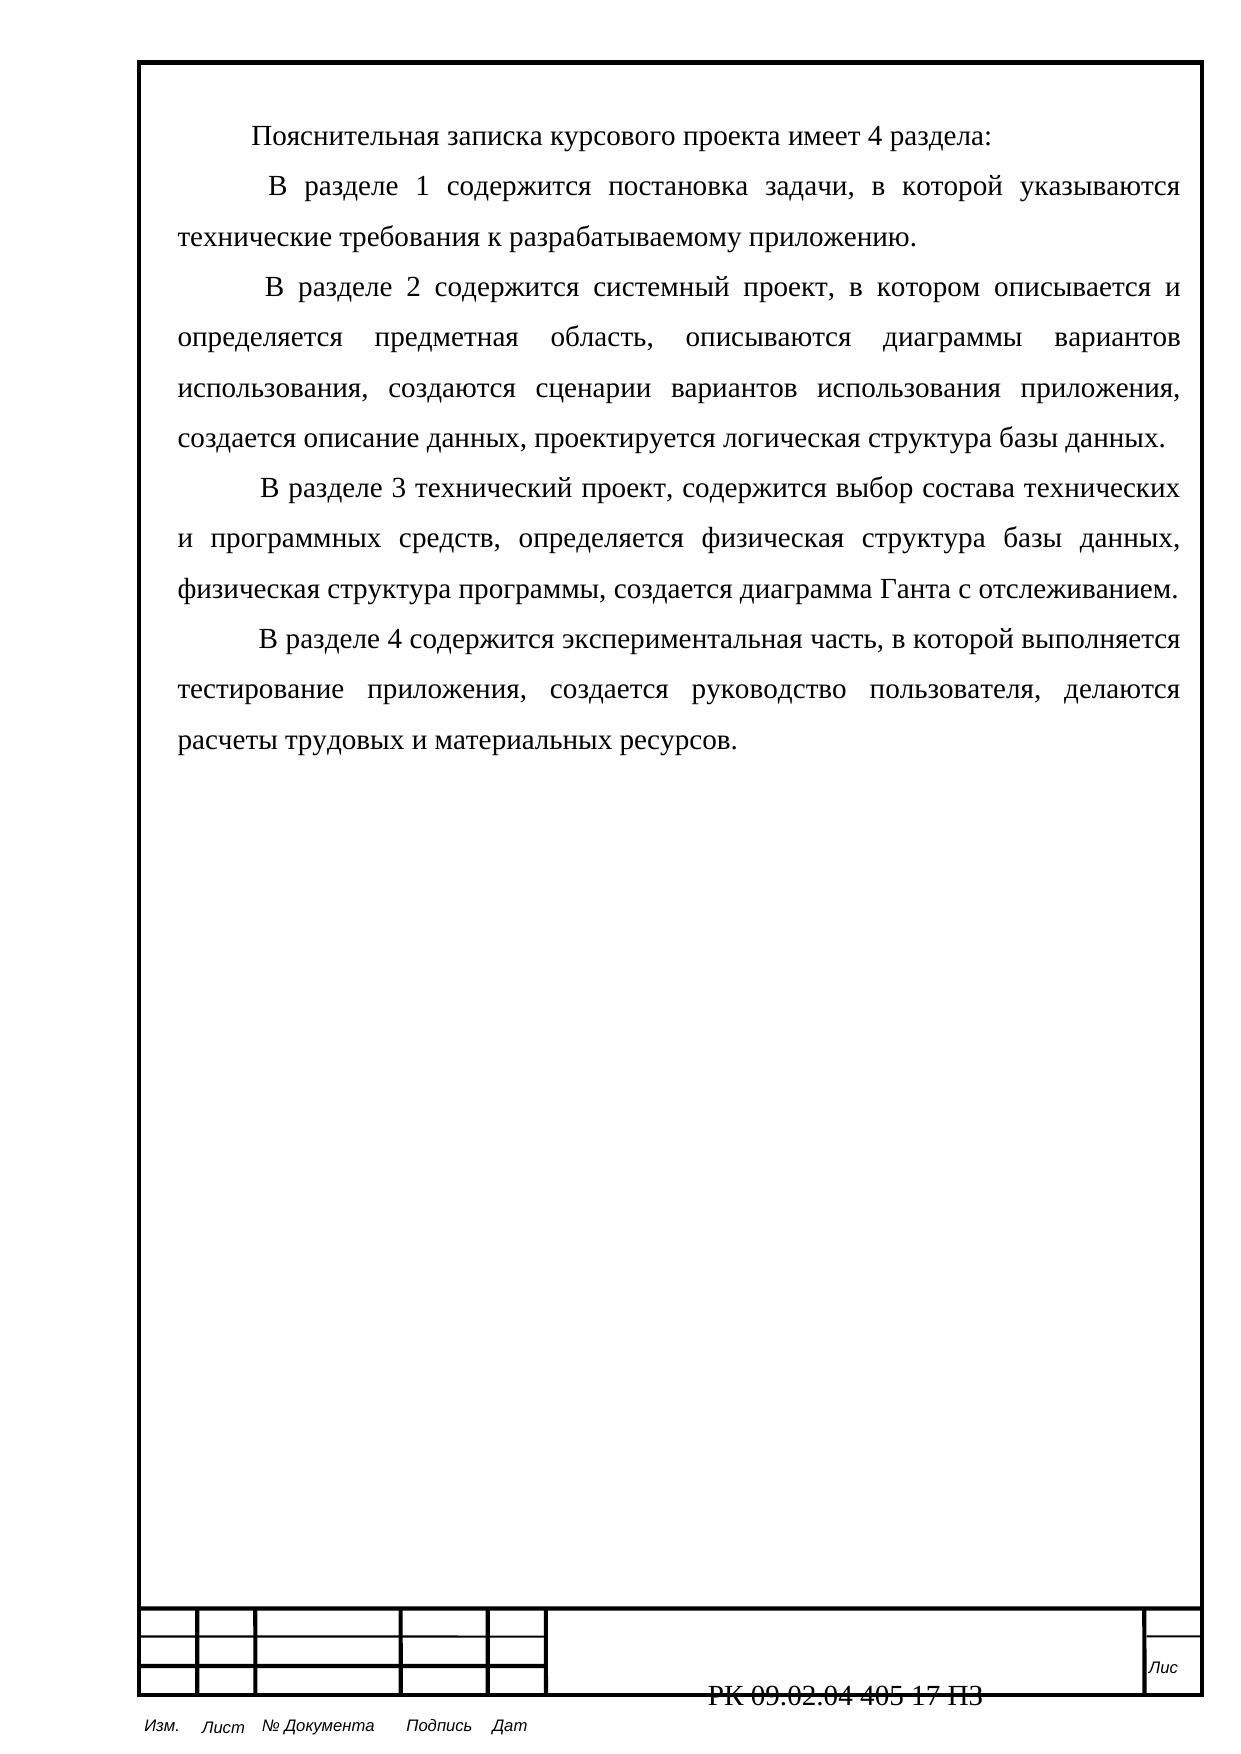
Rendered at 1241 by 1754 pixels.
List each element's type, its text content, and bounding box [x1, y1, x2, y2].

text В разделе 4 содержится экспериментальная часть, в которой выполняется тестирование приложения, создается руководство пользователя, делаются расчеты трудовых и материальных ресурсов. [177, 621, 1181, 755]
text В разделе 2 содержится системный проект, в котором описывается и определяется предметная область, описываются диаграммы вариантов использования, создаются сценарии вариантов использования приложения, создается описание данных, проектируется логическая структура базы данных. [177, 269, 1181, 453]
text В разделе 1 содержится постановка задачи, в которой указываются технические требования к разрабатываемому приложению. [177, 168, 1181, 252]
text В разделе 3 технический проект, содержится выбор состава технических и программных средств, определяется физическая структура базы данных, физическая структура программы, создается диаграмма Ганта с отслеживанием. [177, 470, 1181, 604]
text Пояснительная записка курсового проекта имеет 4 раздела: [177, 118, 1181, 152]
